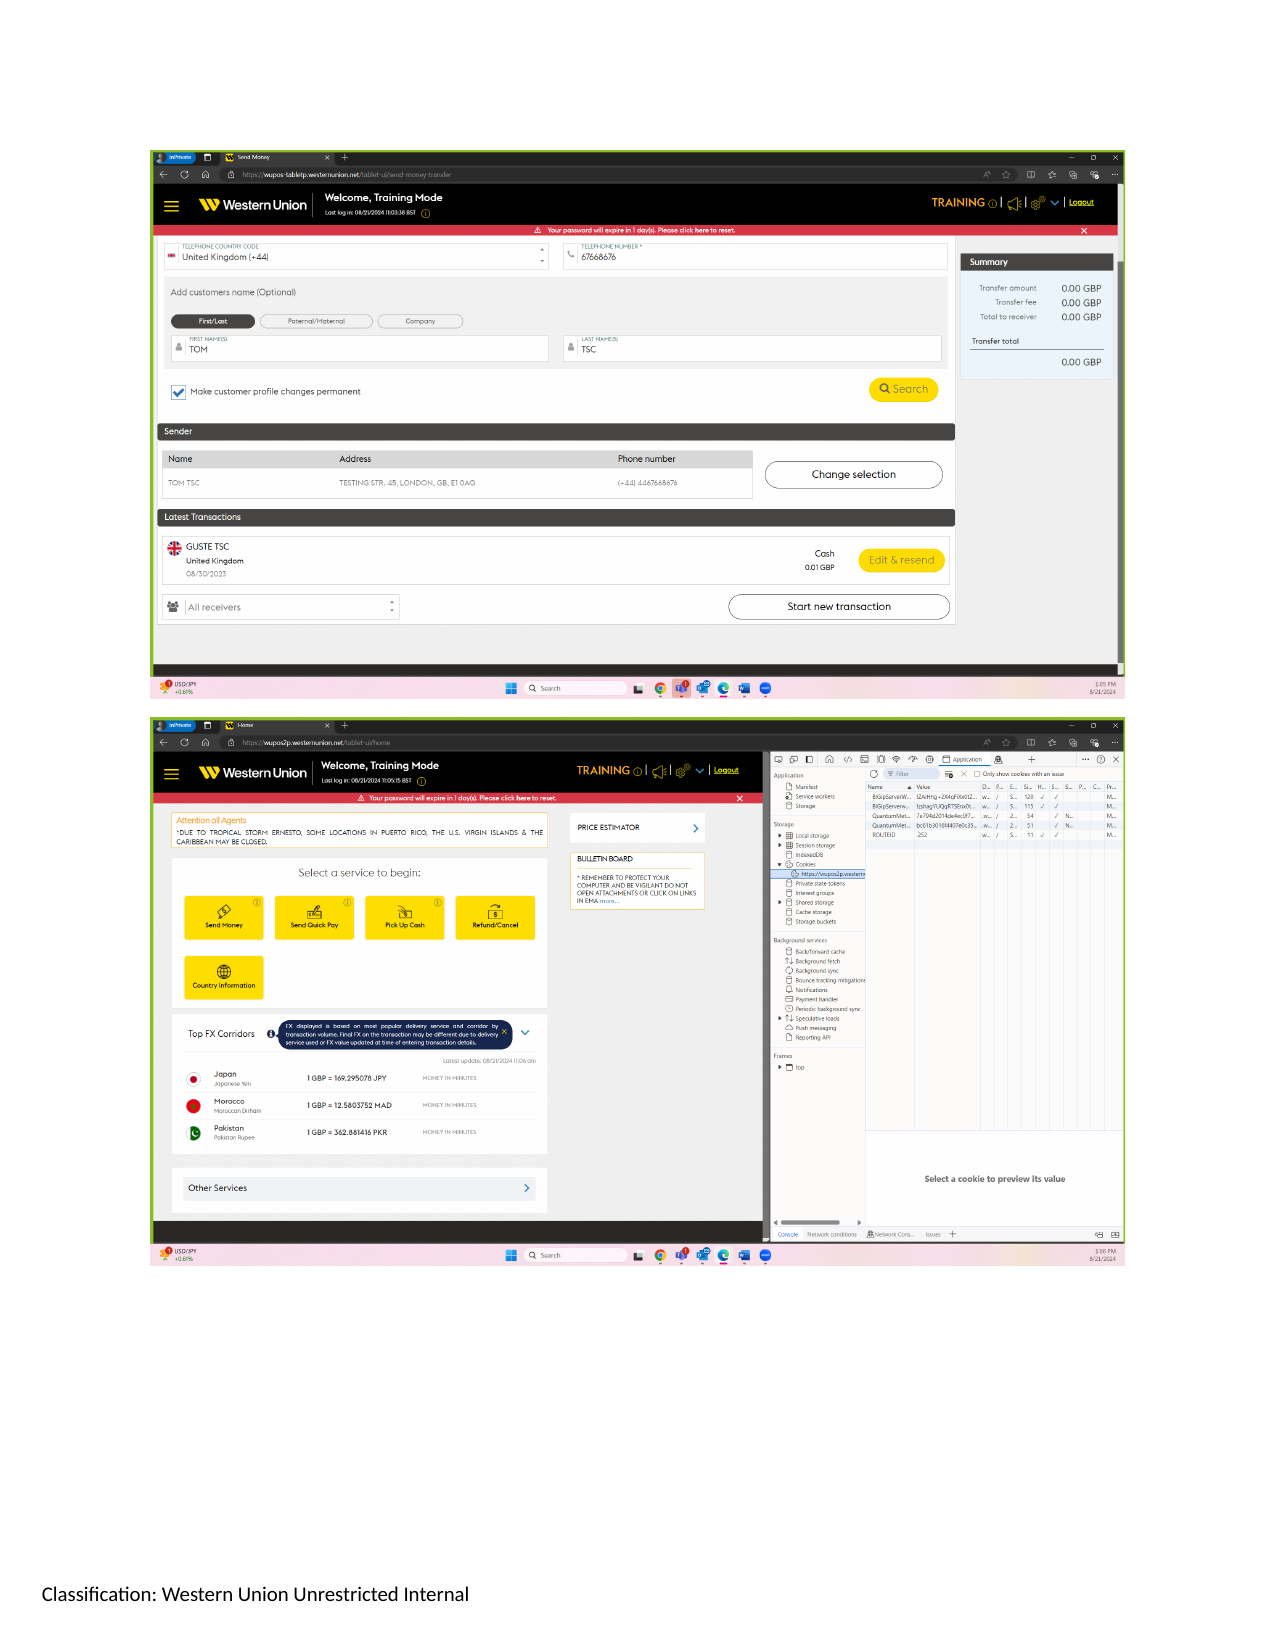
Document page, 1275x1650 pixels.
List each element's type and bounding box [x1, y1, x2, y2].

picture [150, 150, 1125, 699]
picture [150, 717, 1125, 1266]
